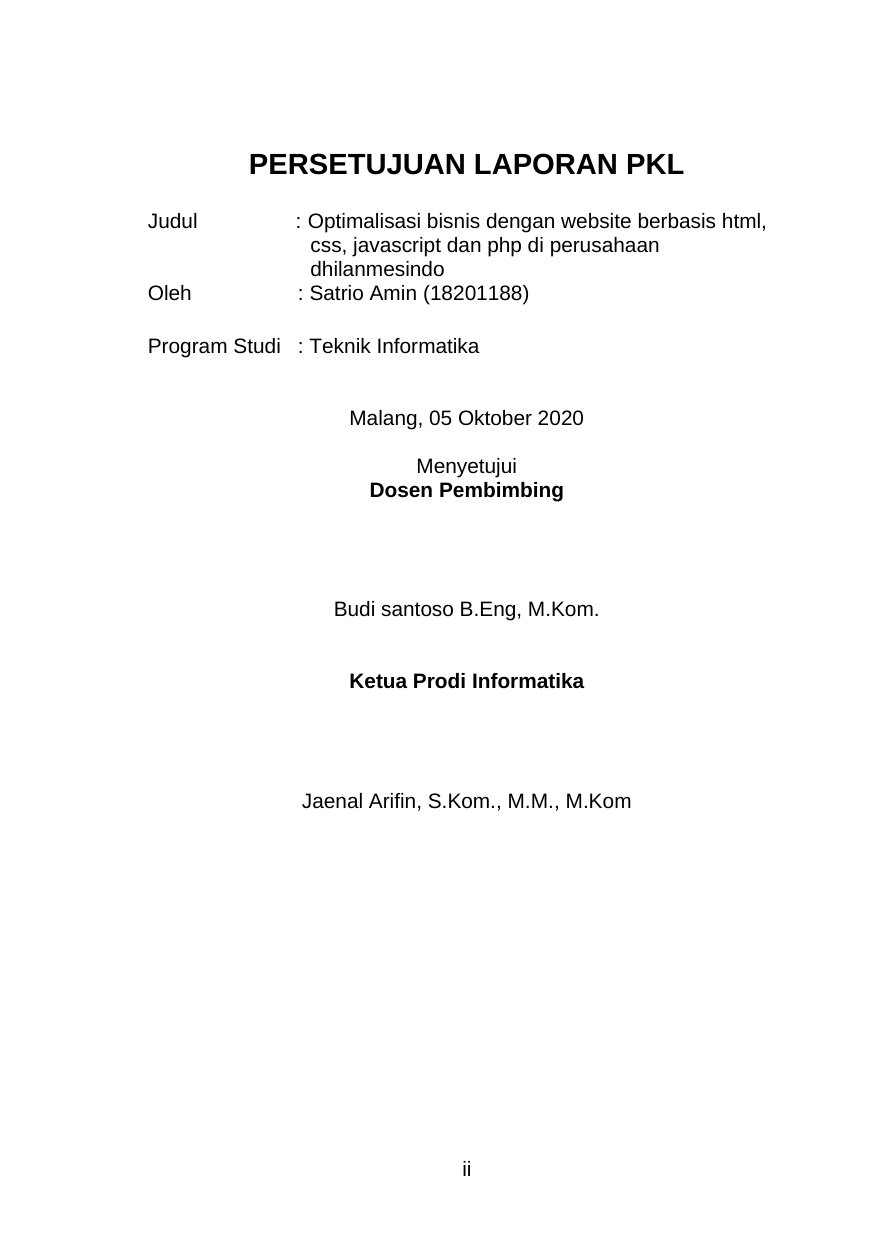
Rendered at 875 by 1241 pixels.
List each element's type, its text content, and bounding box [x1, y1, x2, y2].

text Judul : Optimalisasi bisnis dengan website berbasis html, css, javascript dan php di perusahaan dhilanmesindo [148, 209, 785, 281]
text Program Studi : Teknik Informatika [148, 334, 785, 358]
text Oleh : Satrio Amin (18201188) [148, 281, 785, 305]
text PERSETUJUAN LAPORAN PKL [148, 147, 785, 180]
text Menyetujui [148, 453, 785, 477]
text Dosen Pembimbing [148, 477, 785, 501]
text Jaenal Arifin, S.Kom., M.M., M.Kom [148, 789, 785, 813]
text Budi santoso B.Eng, M.Kom. [148, 597, 785, 621]
text Malang, 05 Oktober 2020 [148, 406, 785, 429]
text Ketua Prodi Informatika [148, 669, 785, 693]
